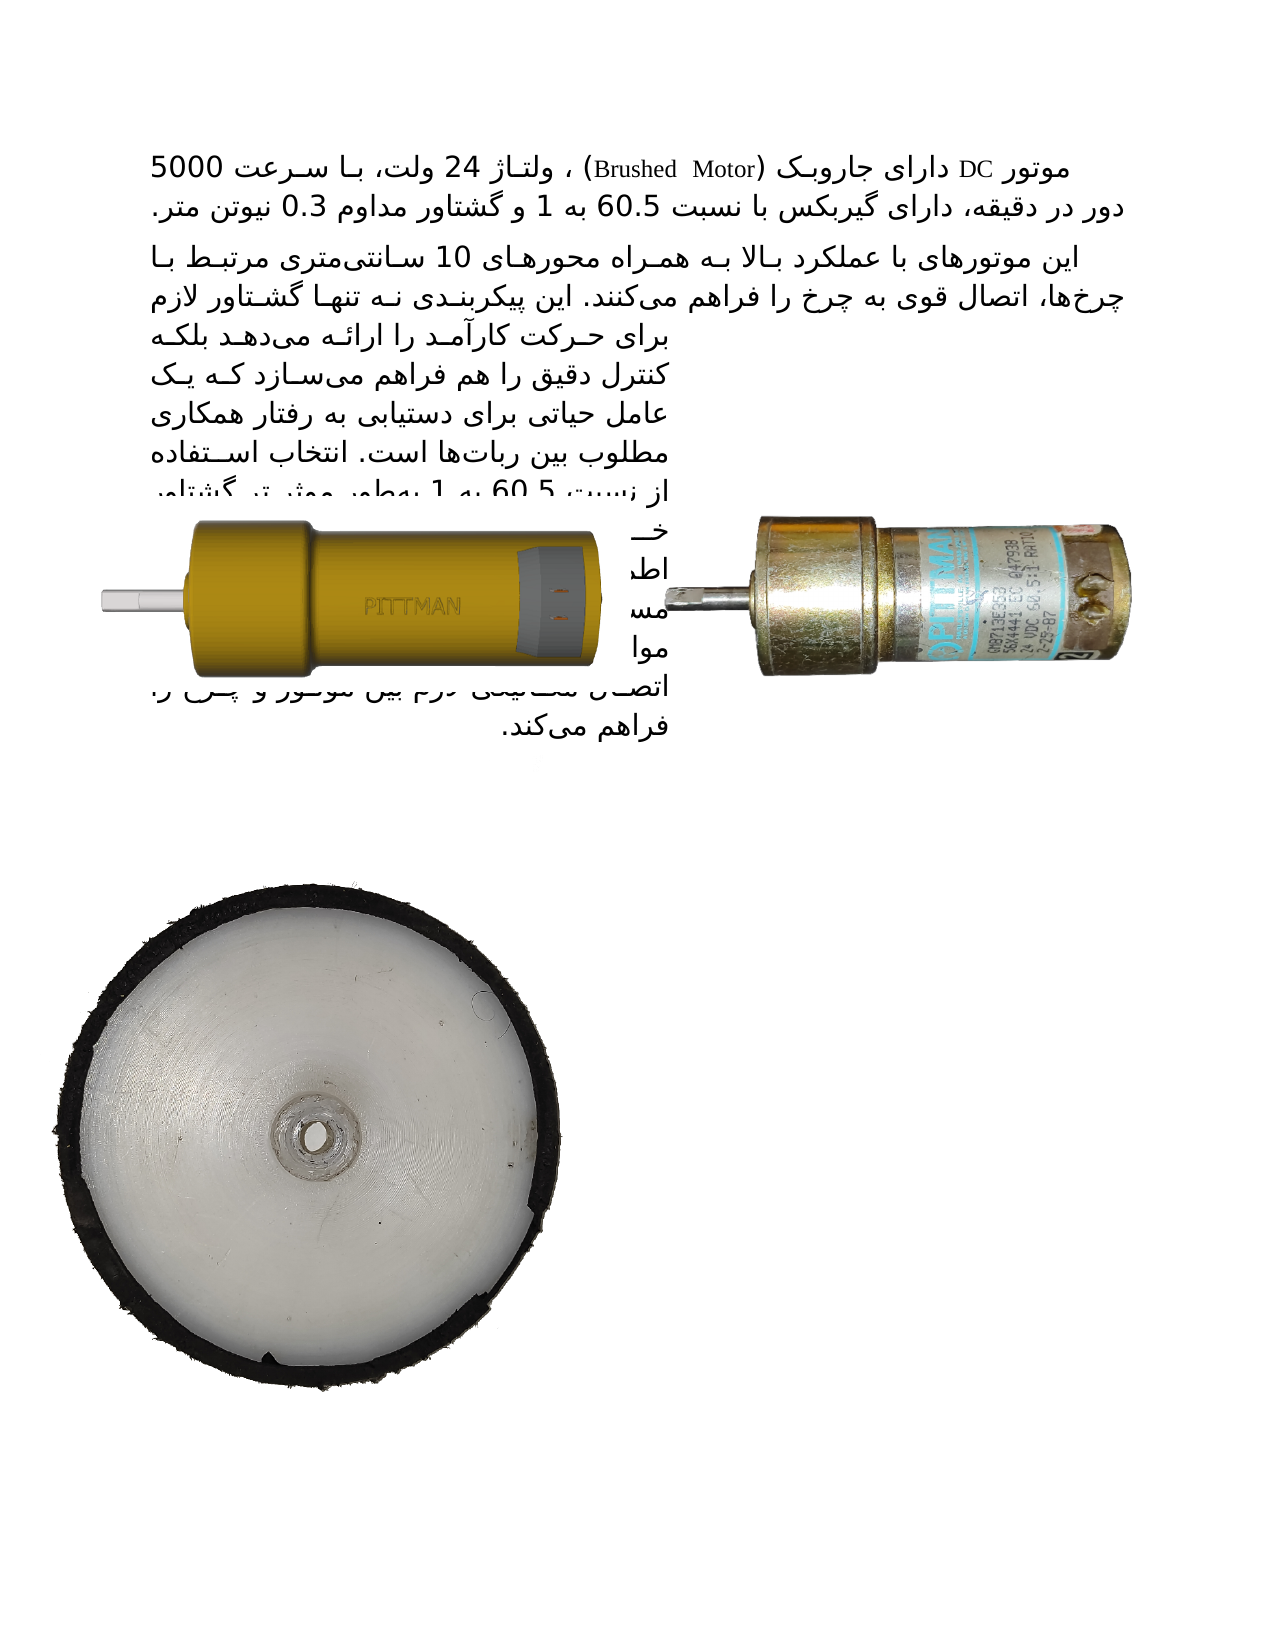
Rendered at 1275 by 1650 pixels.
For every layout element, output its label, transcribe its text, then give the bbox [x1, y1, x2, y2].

picture [36, 754, 588, 1489]
text موتور DC دارای جاروبک (Brushed Motor) ، ولتاژ 24 ولت، با سرعت 5000 دور در دقیقه، دارای گیربکس با نسبت 60.5 به 1 و گشتاور مداوم 0.3 نیوتن متر. [150, 150, 1125, 223]
text این موتورهای با عملکرد بالا به همراه محورهای 10 سانتی‌متری مرتبط با چرخ‌ها، اتصال قوی به چرخ را فراهم می‌کنند. این پیکربندی نه تنها گشتاور لازم برای حرکت کارآمد را ارائه می‌دهد بلکه کنترل دقیق را هم فراهم می‌سازد که یک عامل حیاتی برای دستیابی به رفتار همکاری مطلوب بین ربات‌ها است. انتخاب استفاده از نسبت 60.5 به 1 به‌طور موثر تر گشتاور خروجی موتور را افزایش می‌دهد و اطمینان حاصل می‌کند که ربات‌ها قادر به مسیریابی در ترازهای مختلف و غلب بر موانع باشند. محور 10 سانتی‌متری هم اتصال مکانیکی لازم بین موتور و چرخ را فراهم می‌کند. [150, 240, 1125, 537]
picture [83, 496, 632, 692]
picture [645, 401, 1168, 793]
